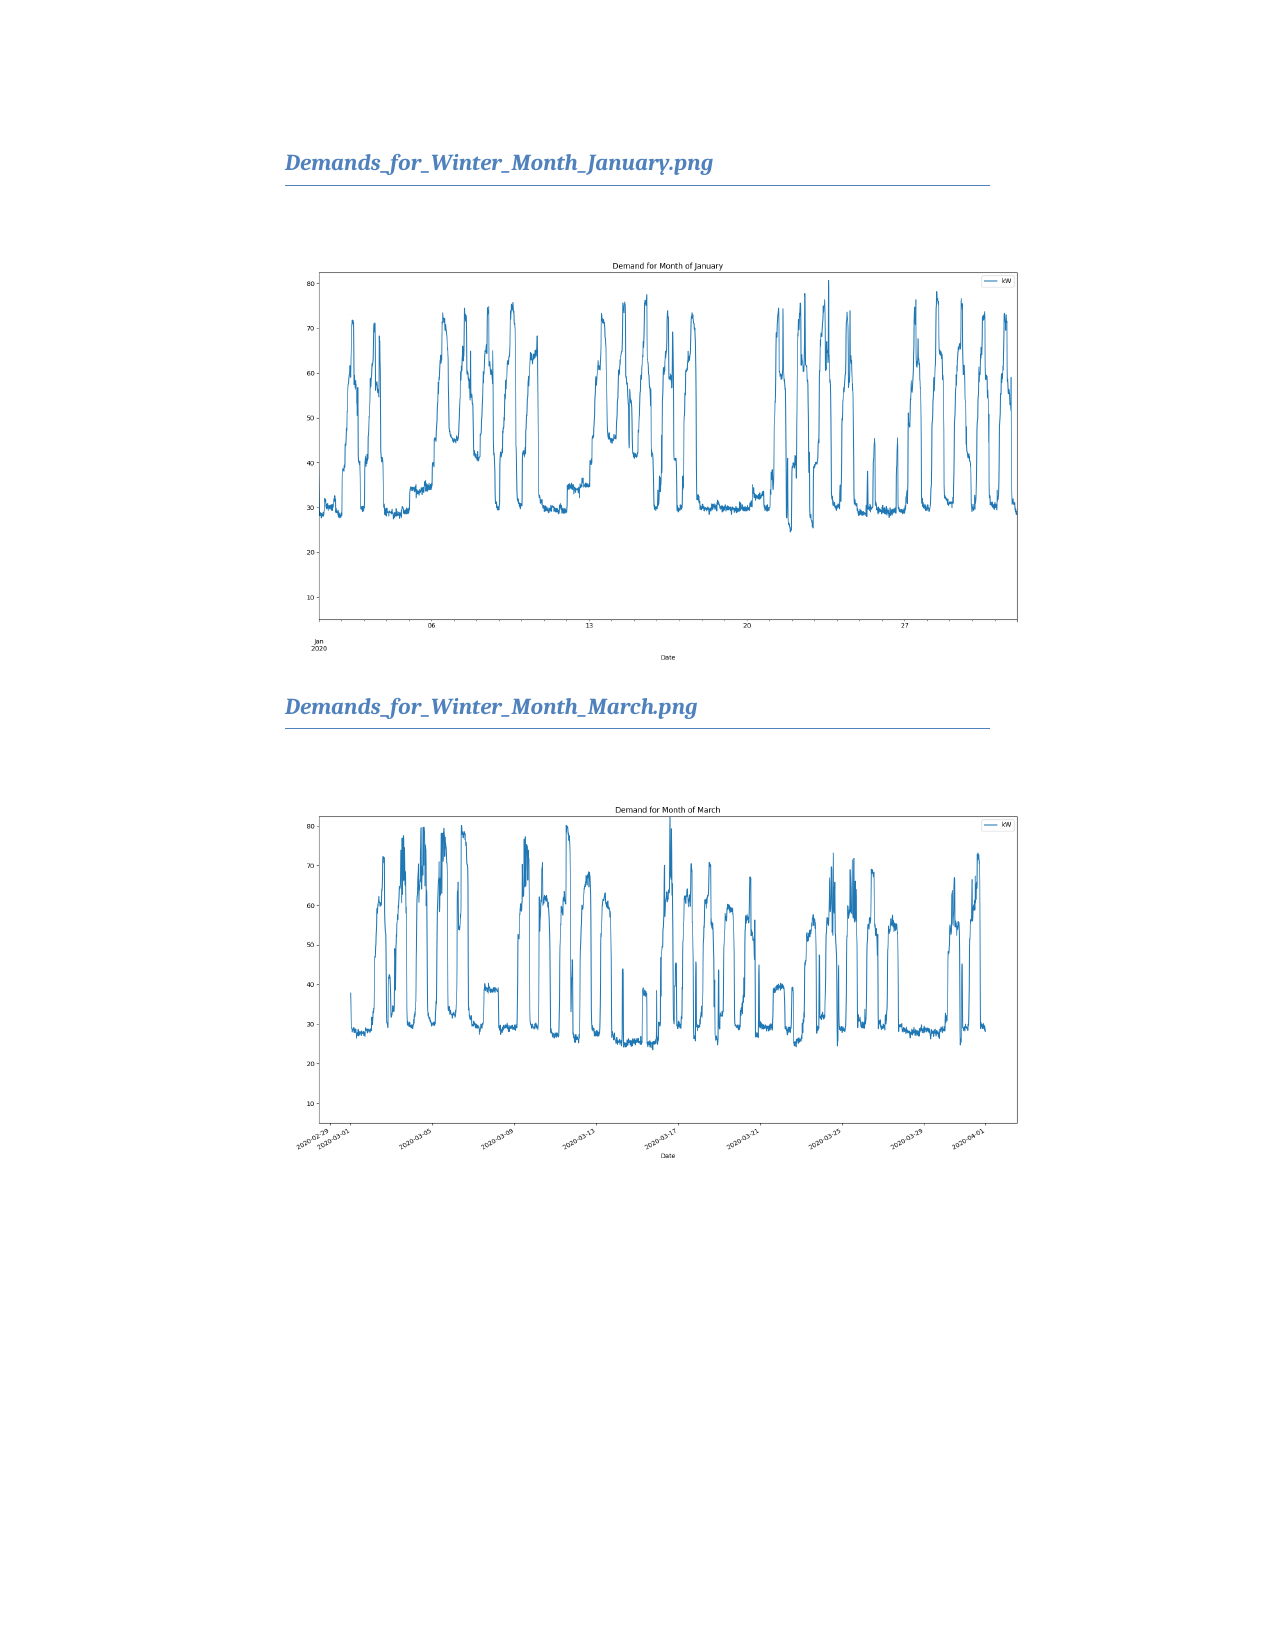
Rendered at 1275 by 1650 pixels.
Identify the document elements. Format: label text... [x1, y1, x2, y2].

picture [206, 762, 1107, 1213]
text Demands_for_Winter_Month_March.png [285, 693, 990, 728]
picture [206, 218, 1107, 669]
text Demands_for_Winter_Month_January.png [285, 150, 990, 185]
